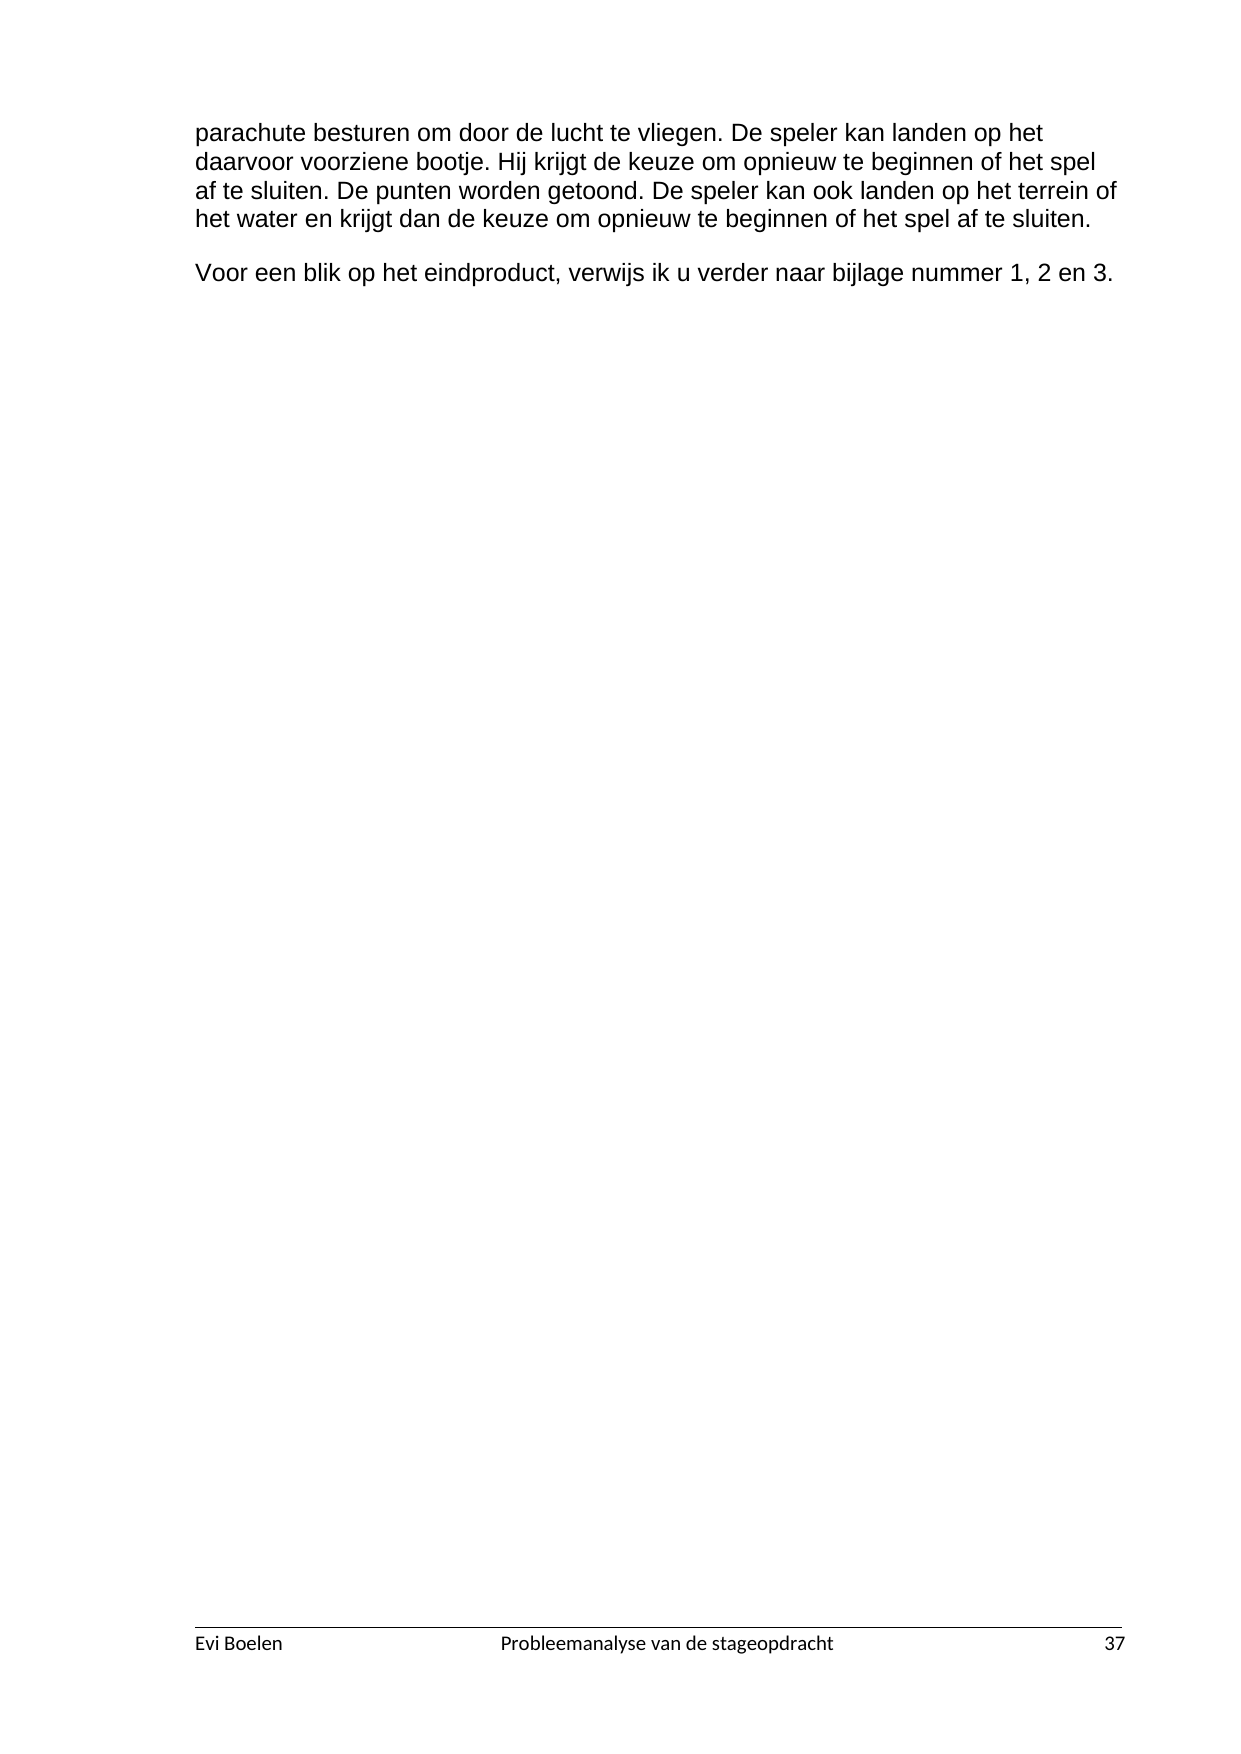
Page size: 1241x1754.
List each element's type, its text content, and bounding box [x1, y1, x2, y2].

text Voor een blik op het eindproduct, verwijs ik u verder naar bijlage nummer 1, 2 en 3. [195, 258, 1122, 287]
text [195, 118, 1122, 233]
